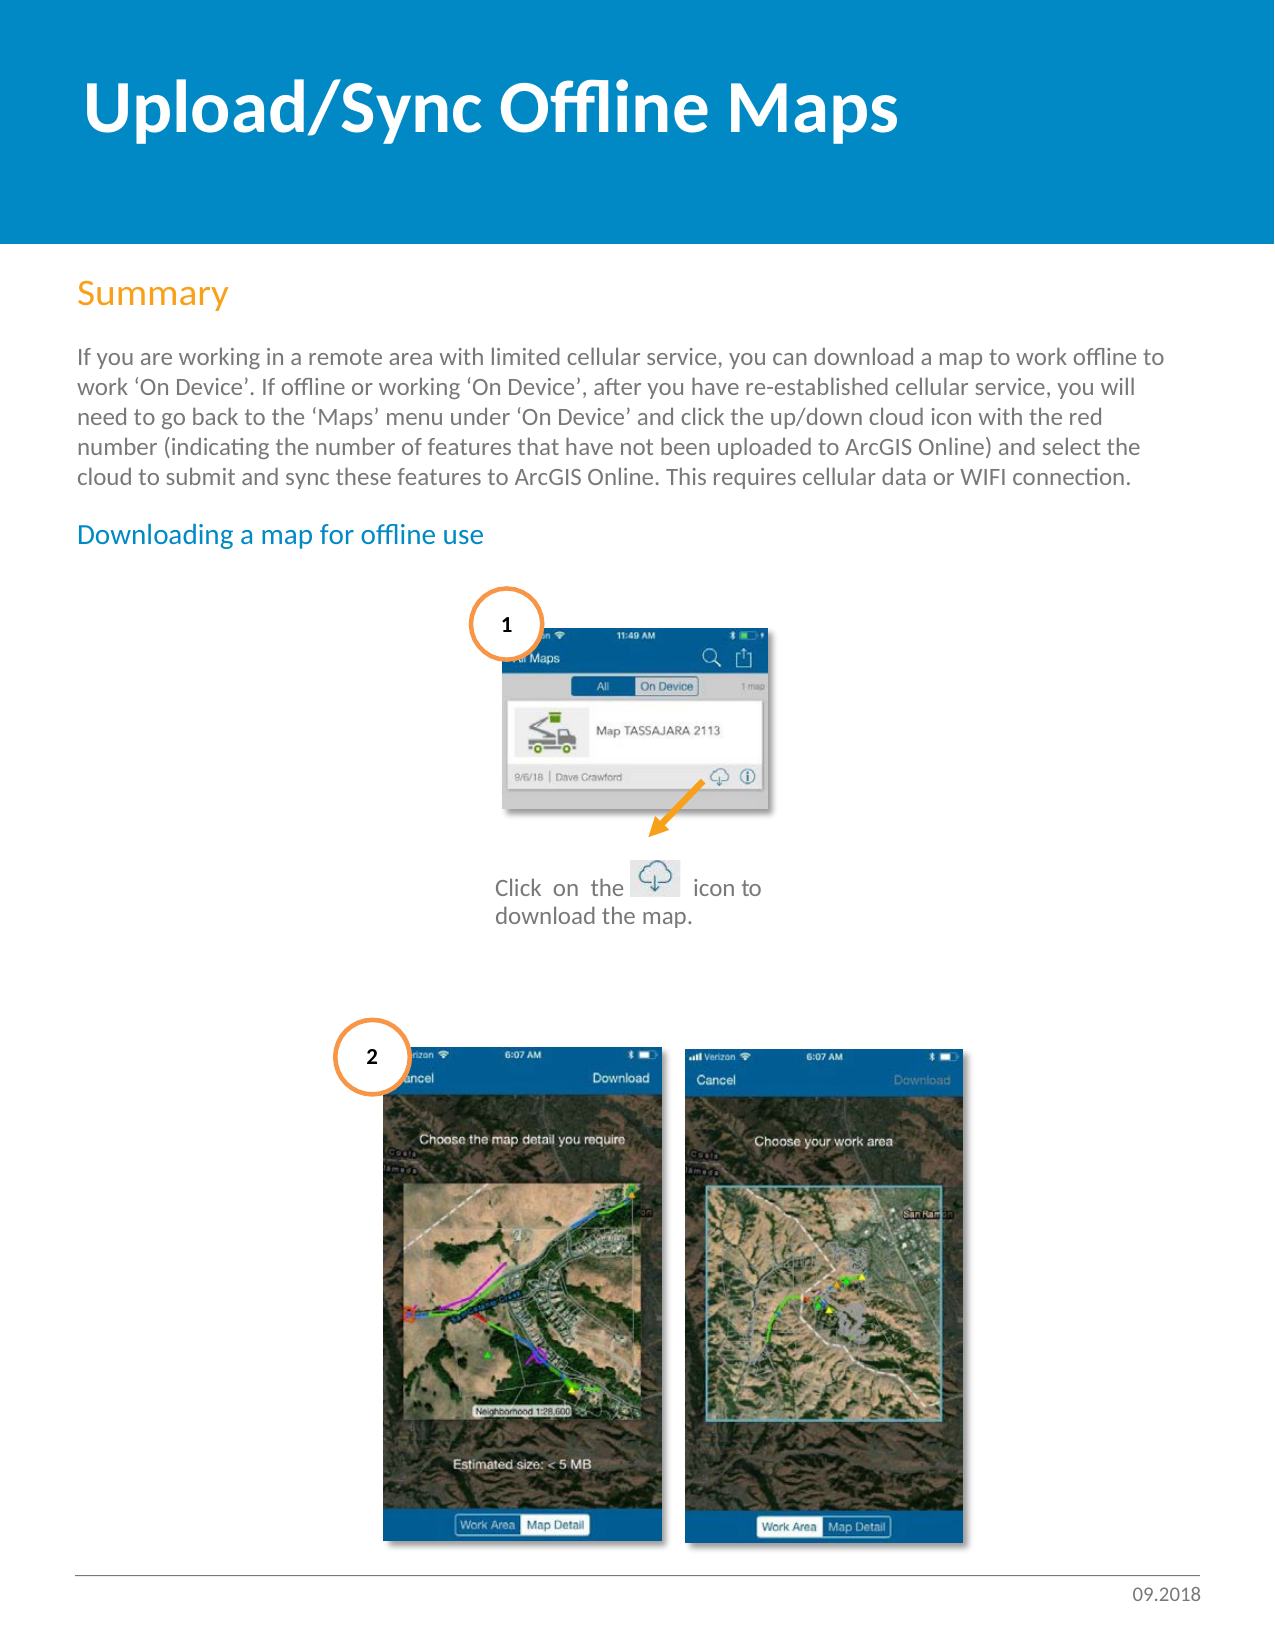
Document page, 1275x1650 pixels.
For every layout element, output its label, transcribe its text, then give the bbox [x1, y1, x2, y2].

picture [680, 1044, 978, 1558]
picture [497, 623, 782, 824]
text Downloading a map for offline use [77, 516, 1275, 551]
text If you are working in a remote area with limited cellular service, you can download a map to work offline to work ‘On Device’. If offline or working ‘On Device’, after you have re-established cellular service, you will need to go back to the ‘Maps’ menu under ‘On Device’ and click the up/down cloud icon with the red number (indicating the number of features that have not been uploaded to ArcGIS Online) and select the cloud to submit and sync these features to ArcGIS Online. This requires cellular data or WIFI connection. [77, 342, 1168, 492]
text Summary [77, 269, 1275, 315]
picture [379, 1042, 676, 1556]
picture [630, 860, 681, 897]
text Click on the icon to download the map. [495, 865, 856, 930]
